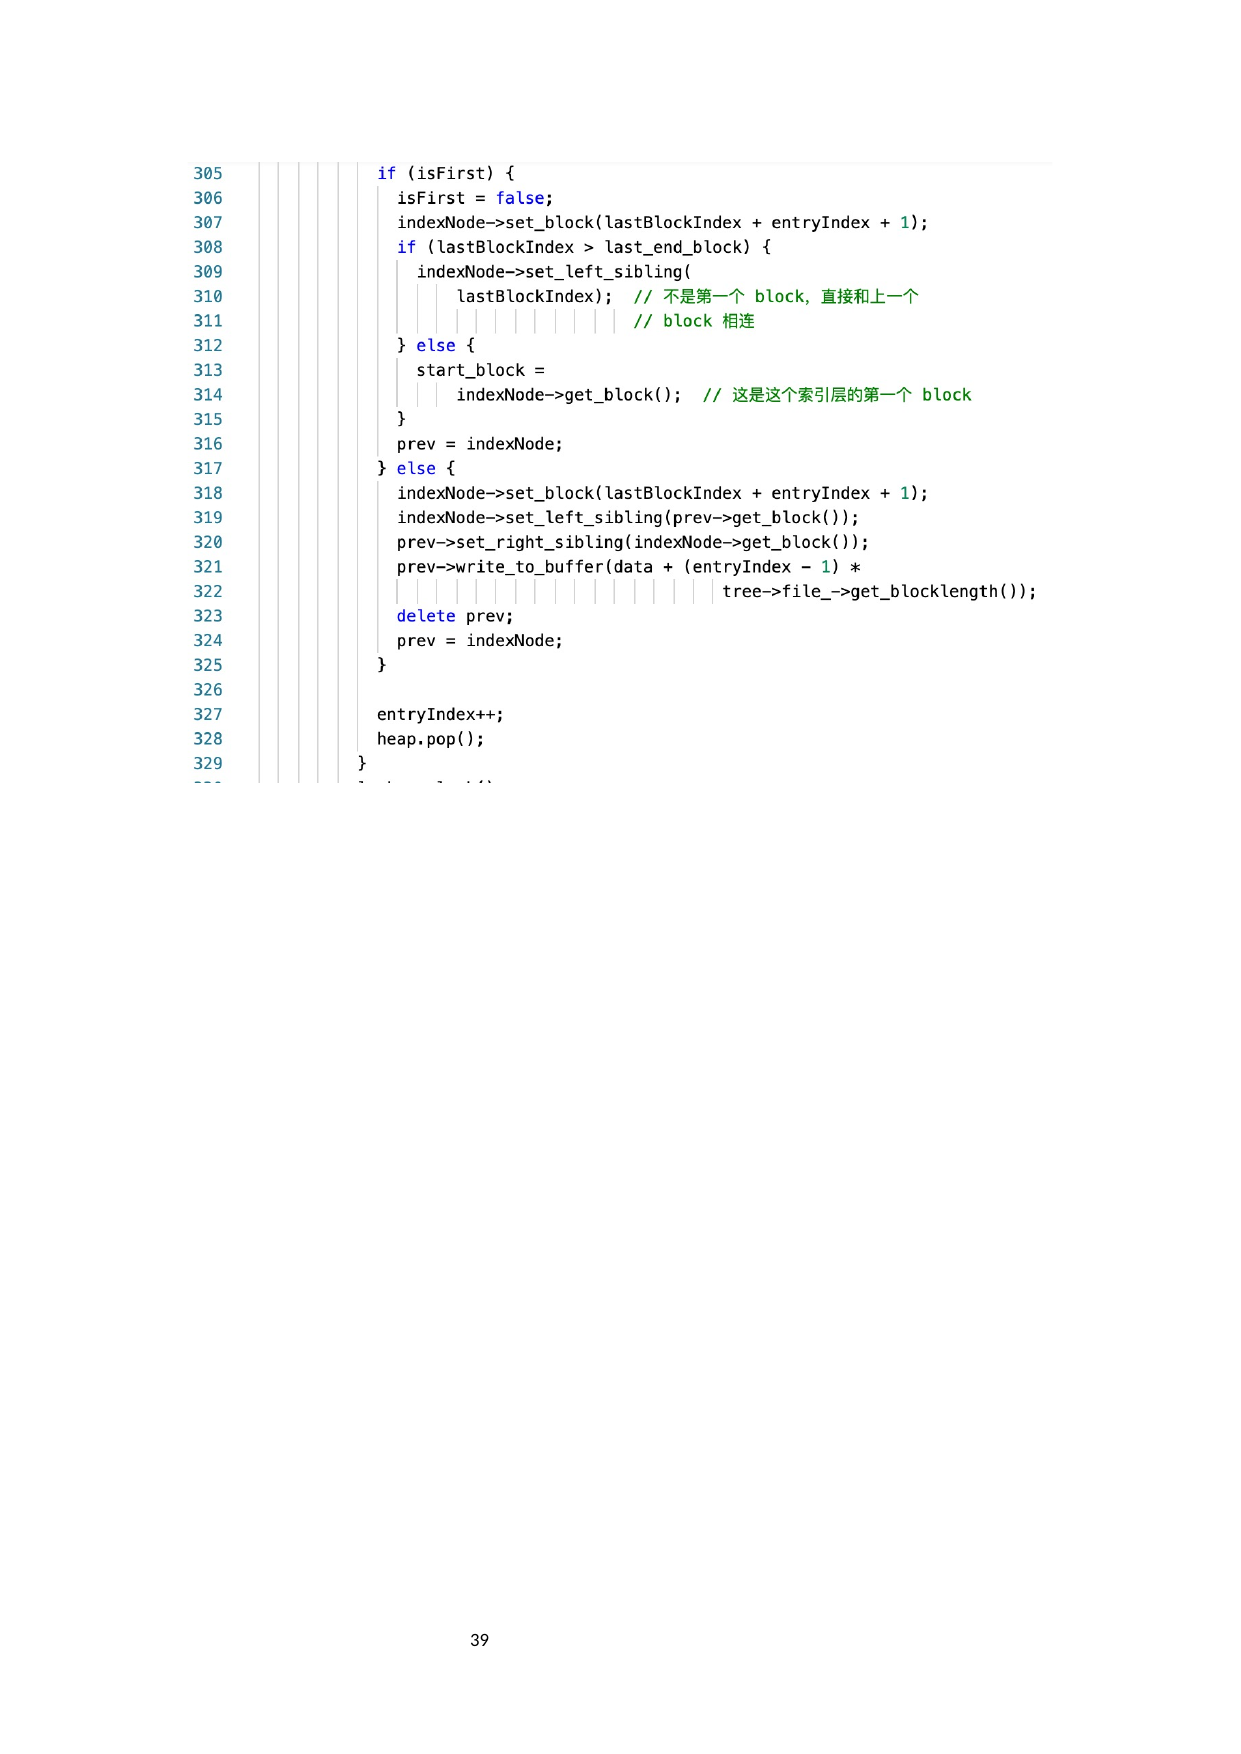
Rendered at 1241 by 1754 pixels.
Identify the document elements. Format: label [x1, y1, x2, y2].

picture [187, 162, 1053, 783]
